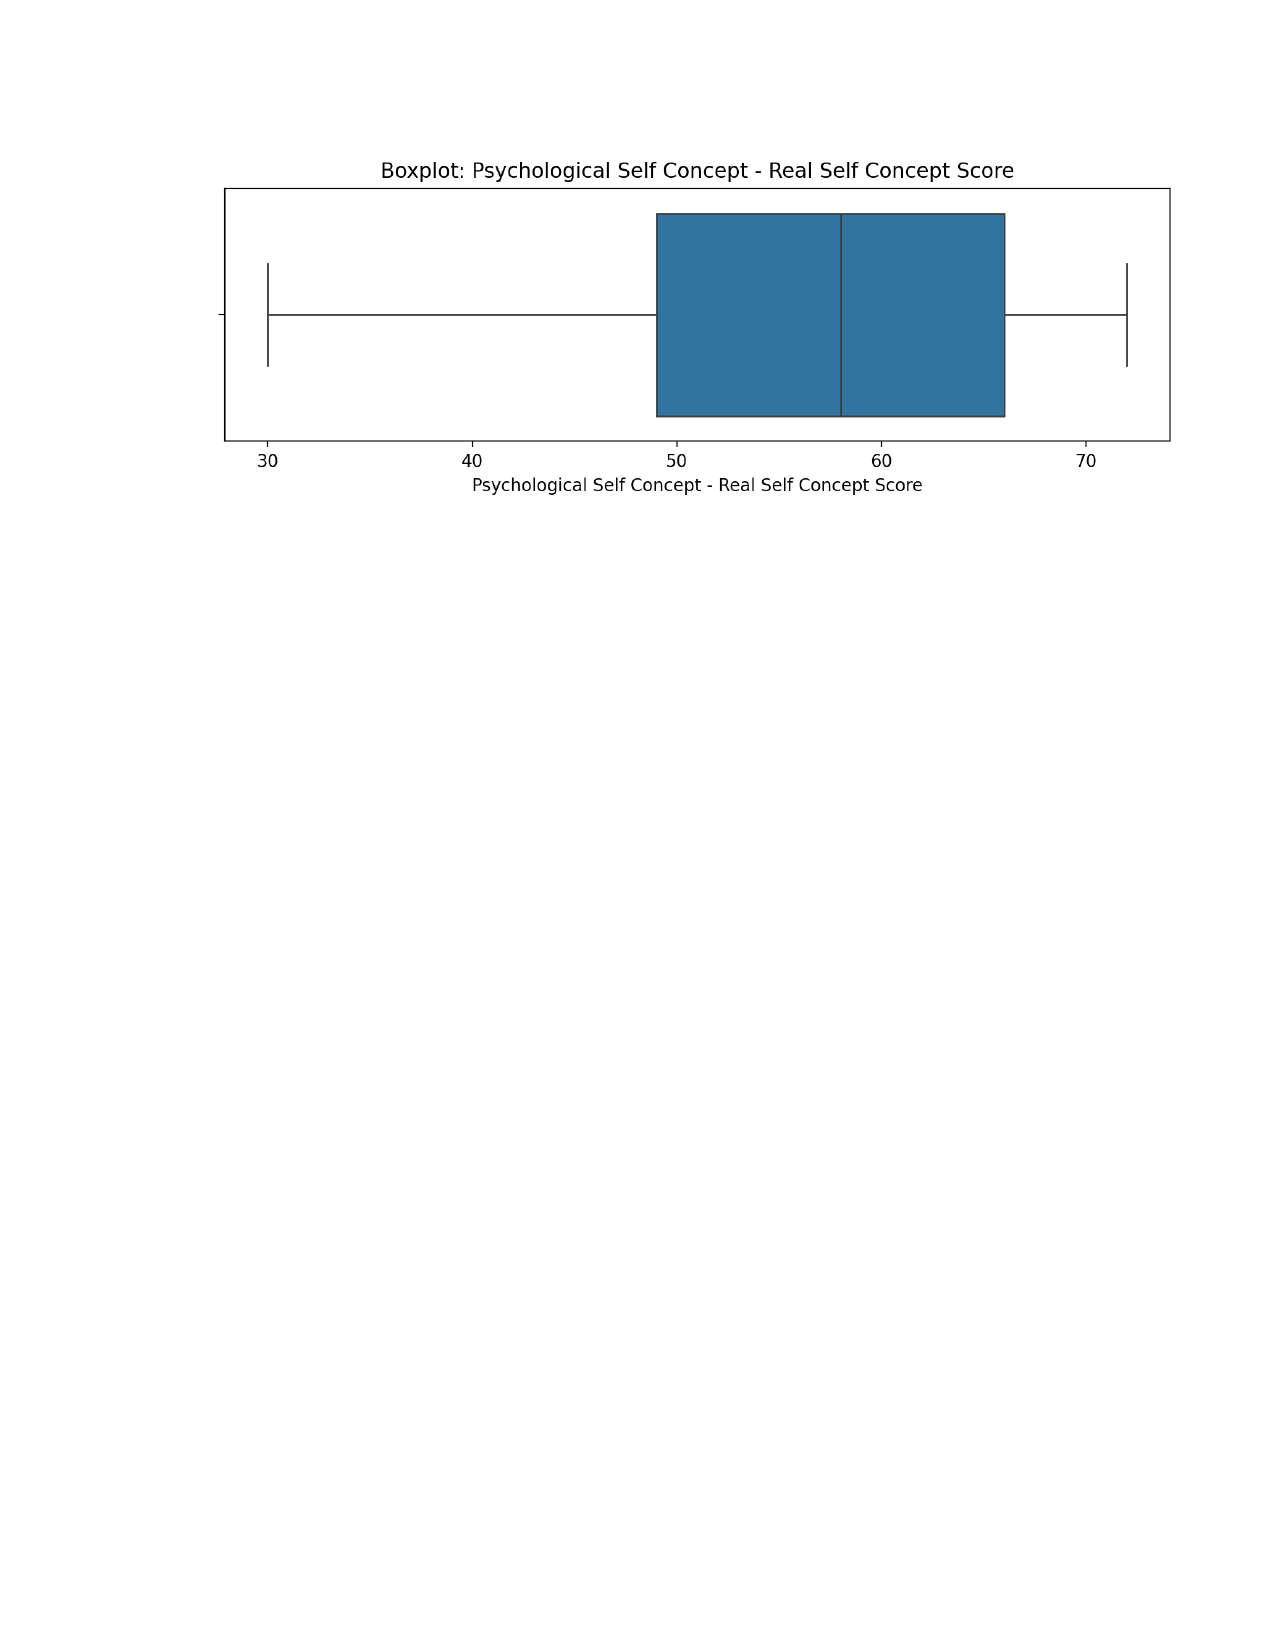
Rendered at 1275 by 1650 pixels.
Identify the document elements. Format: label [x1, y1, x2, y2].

picture [206, 150, 1182, 507]
